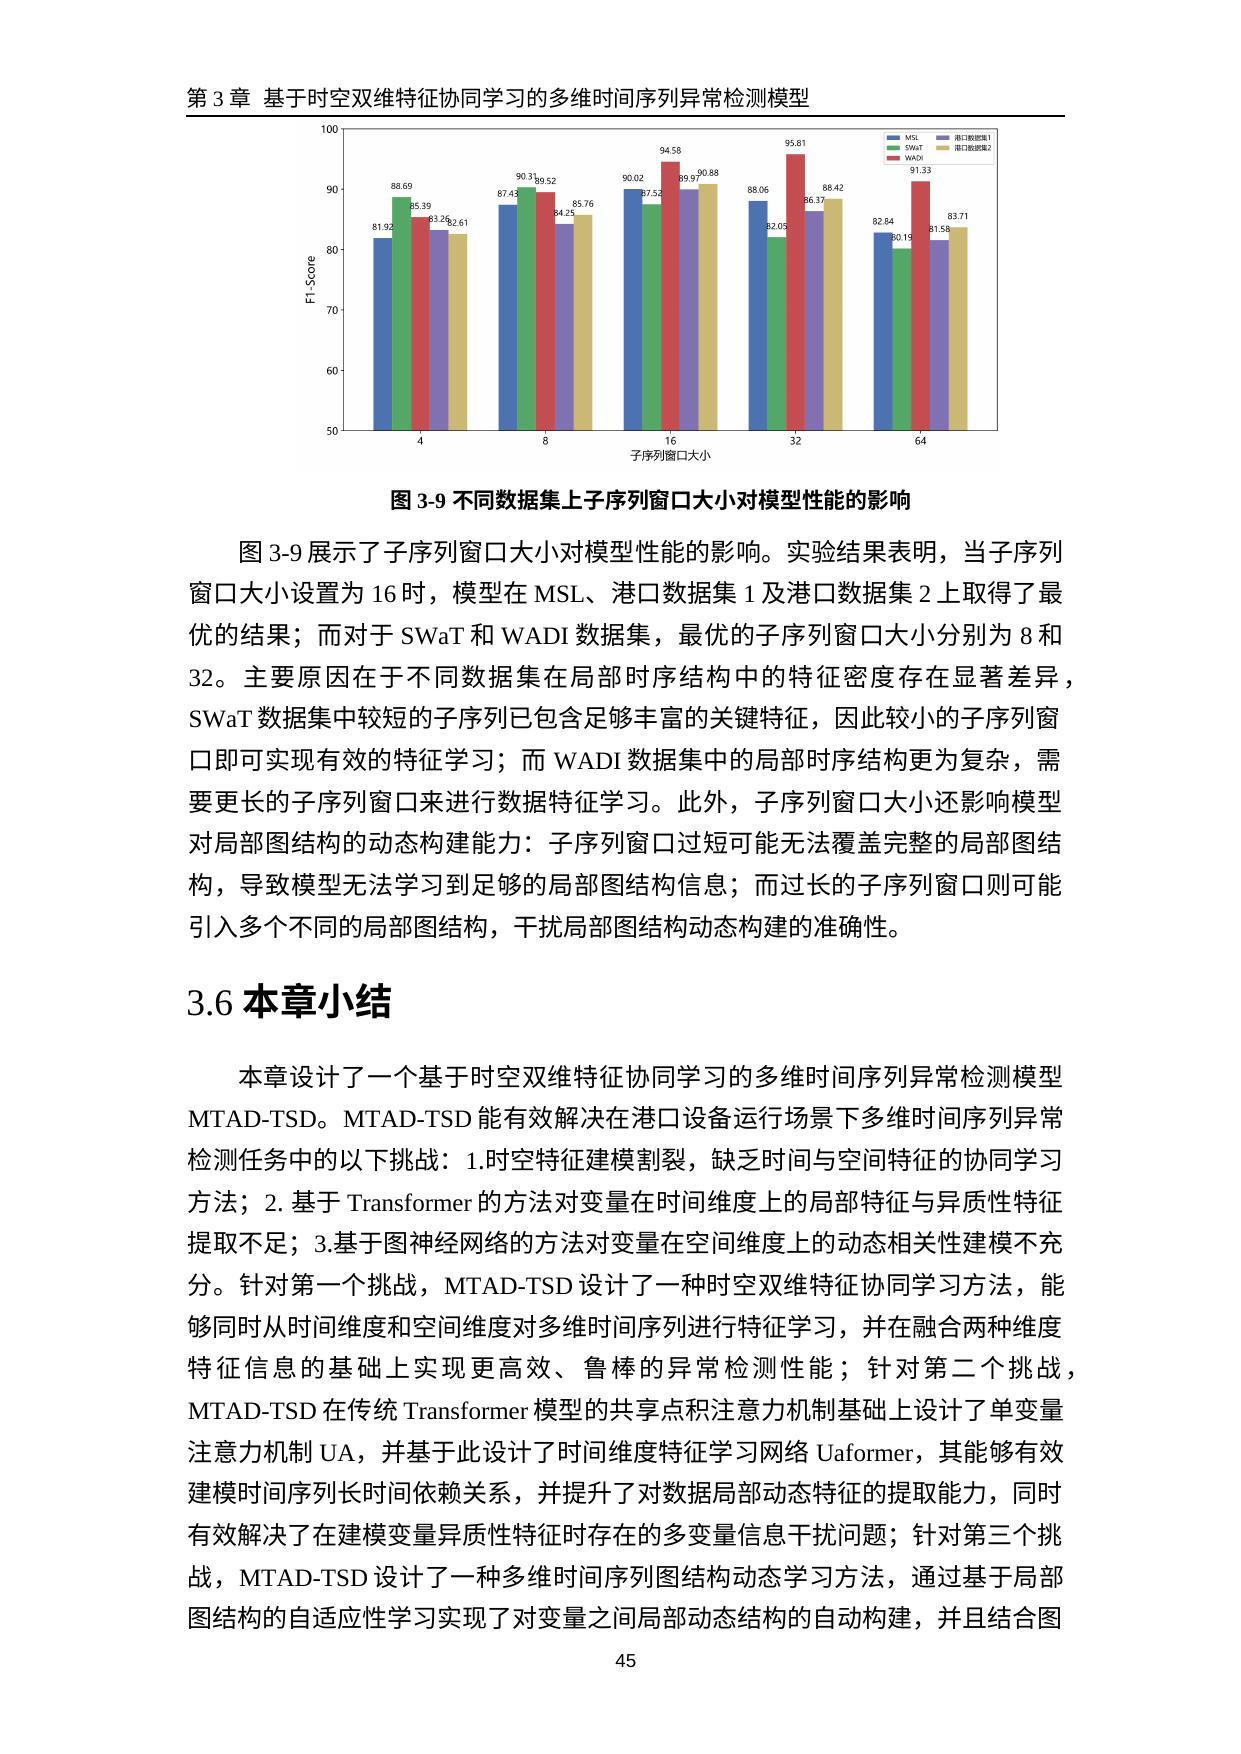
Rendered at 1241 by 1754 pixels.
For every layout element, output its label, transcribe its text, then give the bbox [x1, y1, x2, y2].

subtitle 本章小结 [186, 971, 1065, 1026]
text 图3-9 不同数据集上子序列窗口大小对模型性能的影响 [188, 483, 1063, 515]
text 图3-9展示了子序列窗口大小对模型性能的影响。实验结果表明，当子序列窗口大小设置为16时，模型在MSL、港口数据集1及港口数据集2上取得了最优的结果；而对于SWaT和WADI数据集，最优的子序列窗口大小分别为8和32。主要原因在于不同数据集在局部时序结构中的特征密度存在显著差异，SWaT数据集中较短的子序列已包含足够丰富的关键特征，因此较小的子序列窗口即可实现有效的特征学习；而WADI数据集中的局部时序结构更为复杂，需要更长的子序列窗口来进行数据特征学习。此外，子序列窗口大小还影响模型对局部图结构的动态构建能力：子序列窗口过短可能无法覆盖完整的局部图结构，导致模型无法学习到足够的局部图结构信息；而过长的子序列窗口则可能引入多个不同的局部图结构，干扰局部图结构动态构建的准确性。 [188, 528, 1063, 944]
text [188, 1053, 1065, 1636]
picture [296, 117, 1006, 471]
